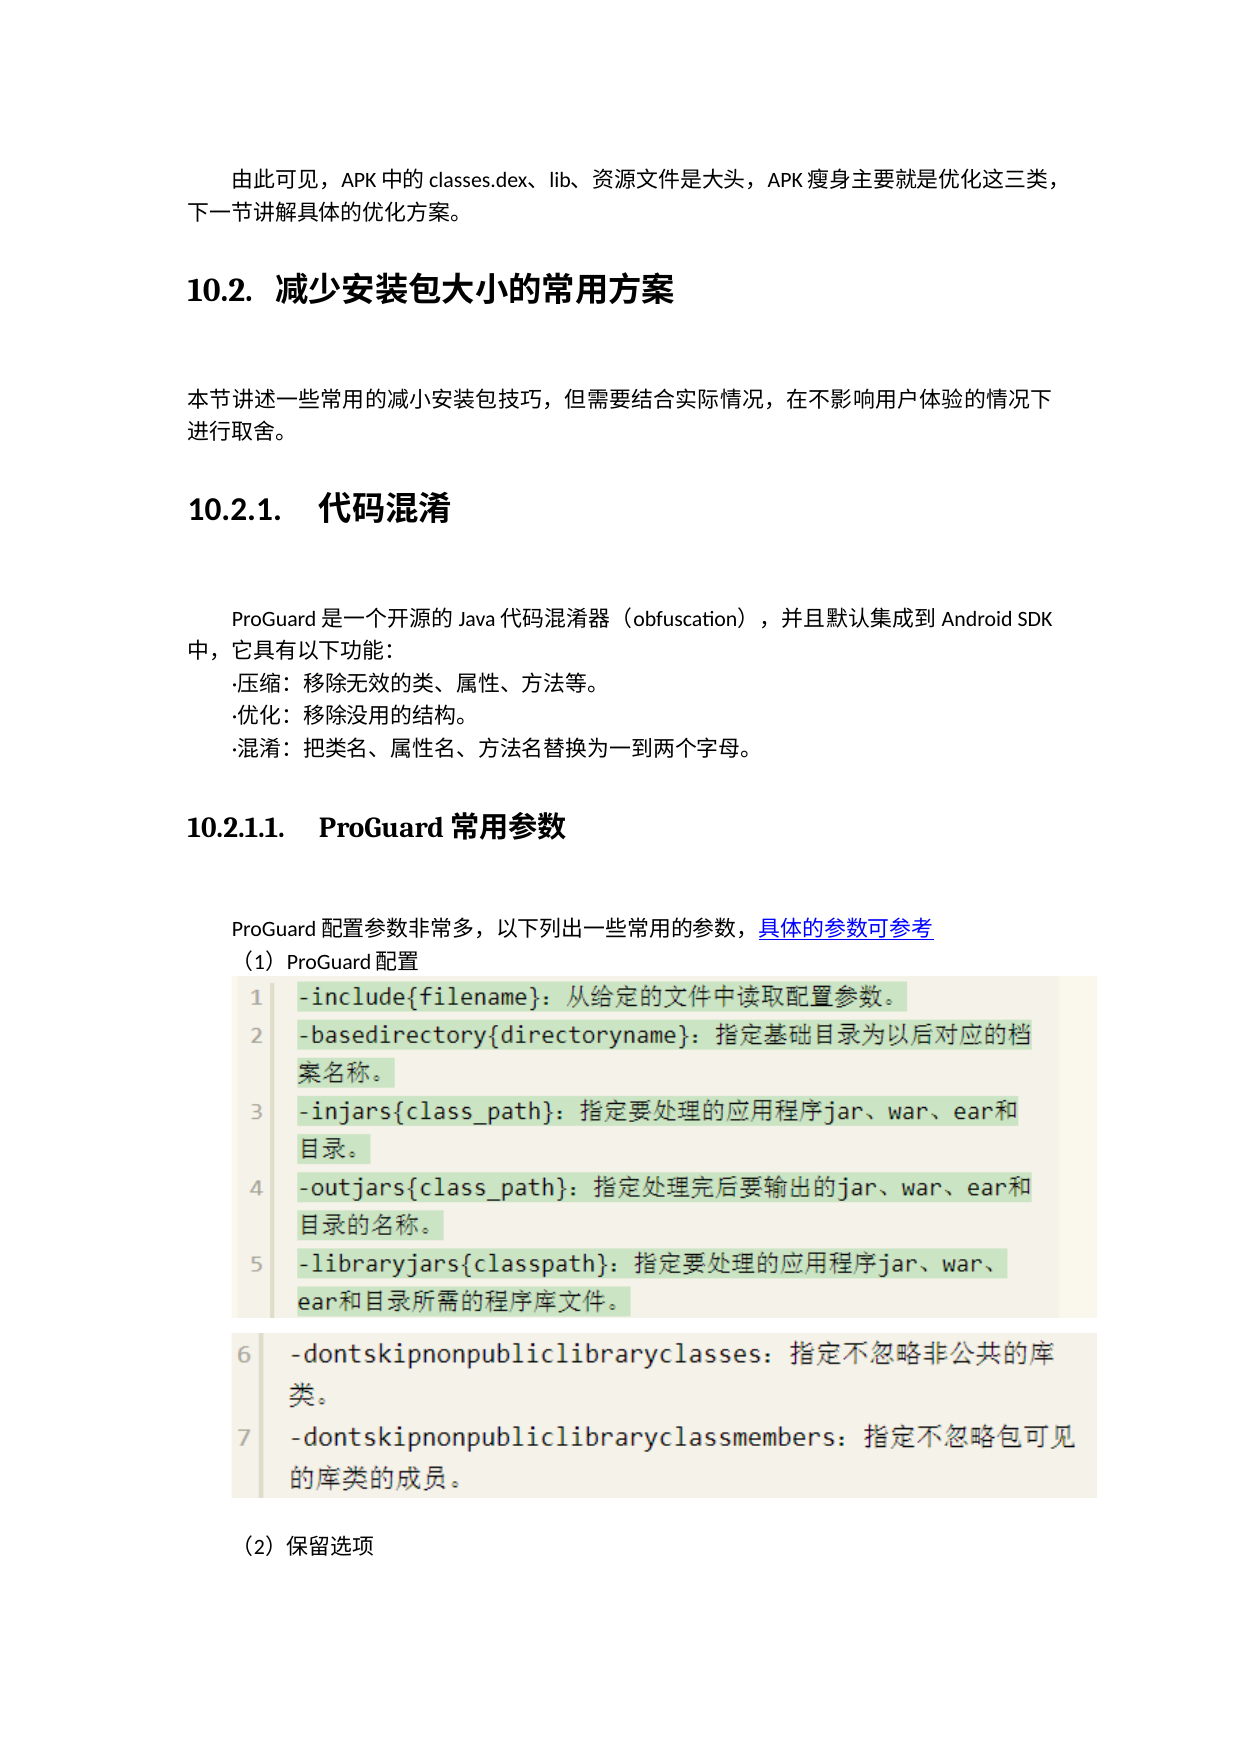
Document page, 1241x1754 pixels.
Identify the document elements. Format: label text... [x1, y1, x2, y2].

text 由此可见，APK中的classes.dex、lib、资源文件是大头，APK瘦身主要就是优化这三类，下一节讲解具体的优化方案。 [187, 162, 1053, 227]
picture [231, 1333, 1097, 1498]
text （1）ProGuard配置 [187, 943, 1053, 976]
text ·压缩：移除无效的类、属性、方法等。 [187, 666, 1053, 698]
subtitle ProGuard常用参数 [187, 792, 1053, 857]
text （2）保留选项 [187, 1528, 1053, 1561]
text 本节讲述一些常用的减小安装包技巧，但需要结合实际情况，在不影响用户体验的情况下进行取舍。 [187, 381, 1053, 446]
picture [231, 976, 1097, 1318]
text ·混淆：把类名、属性名、方法名替换为一到两个字母。 [187, 731, 1053, 763]
text ProGuard是一个开源的Java代码混淆器（obfuscation），并且默认集成到Android SDK中，它具有以下功能： [187, 601, 1053, 666]
text ProGuard配置参数非常多，以下列出一些常用的参数，具体的参数可参考 [187, 911, 1053, 943]
subtitle 代码混淆 [187, 473, 1053, 538]
text ·优化：移除没用的结构。 [187, 698, 1053, 731]
subtitle 减少安装包大小的常用方案 [187, 254, 1053, 319]
